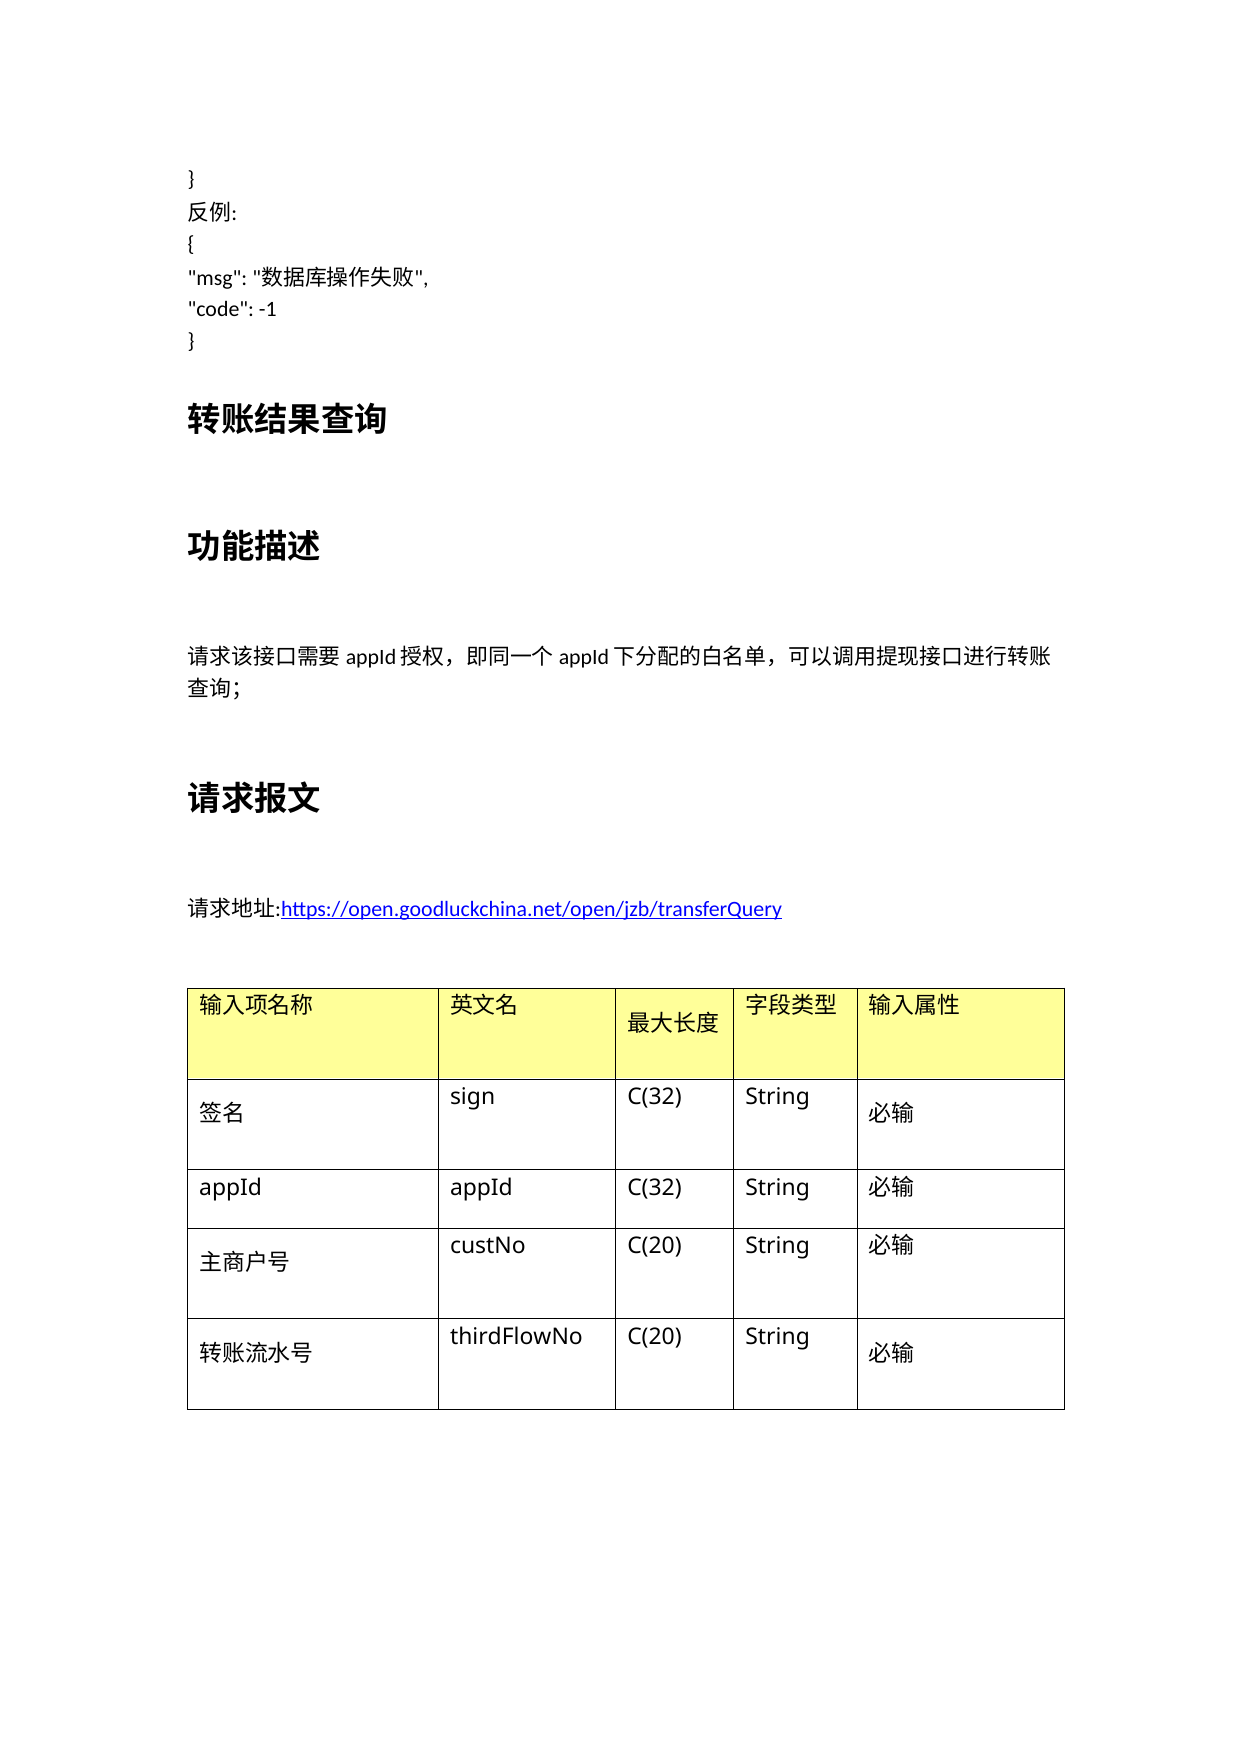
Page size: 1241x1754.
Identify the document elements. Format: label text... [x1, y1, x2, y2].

table_cell 必输 [858, 1229, 1064, 1318]
text 反例: [187, 194, 1053, 227]
table_header 英文名 [439, 989, 615, 1078]
table_cell String [734, 1170, 857, 1227]
subtitle 请求报文 [187, 763, 1053, 828]
text { [187, 227, 1053, 259]
table_cell C(20) [616, 1229, 733, 1318]
table_cell sign [439, 1080, 615, 1169]
text } [187, 162, 1053, 194]
table_cell String [734, 1229, 857, 1318]
table_cell thirdFlowNo [439, 1319, 615, 1409]
table_cell String [734, 1080, 857, 1169]
table_cell 必输 [858, 1080, 1064, 1169]
table_cell 必输 [858, 1319, 1064, 1409]
table_cell 必输 [858, 1170, 1064, 1227]
text 请求地址:https://open.goodluckchina.net/open/jzb/transferQuery [187, 890, 1053, 923]
table_header 输入属性 [858, 989, 1064, 1078]
table_cell C(32) [616, 1170, 733, 1227]
table_header 最大长度 [616, 989, 733, 1078]
table_cell 转账流水号 [188, 1319, 438, 1409]
text } [187, 324, 1053, 357]
table_cell String [734, 1319, 857, 1409]
text "code": -1 [187, 292, 1053, 324]
table_cell appId [188, 1170, 438, 1227]
text 请求该接口需要appId授权，即同一个appId下分配的白名单，可以调用提现接口进行转账查询； [187, 638, 1053, 703]
table_cell C(20) [616, 1319, 733, 1409]
table_cell 主商户号 [188, 1229, 438, 1318]
table_header 输入项名称 [188, 989, 438, 1078]
table_cell 签名 [188, 1080, 438, 1169]
table_cell custNo [439, 1229, 615, 1318]
subtitle 转账结果查询 [187, 384, 1053, 449]
table_cell appId [439, 1170, 615, 1227]
table_header 字段类型 [734, 989, 857, 1078]
subtitle 功能描述 [187, 511, 1053, 576]
text "msg": "数据库操作失败", [187, 259, 1053, 292]
table_cell C(32) [616, 1080, 733, 1169]
